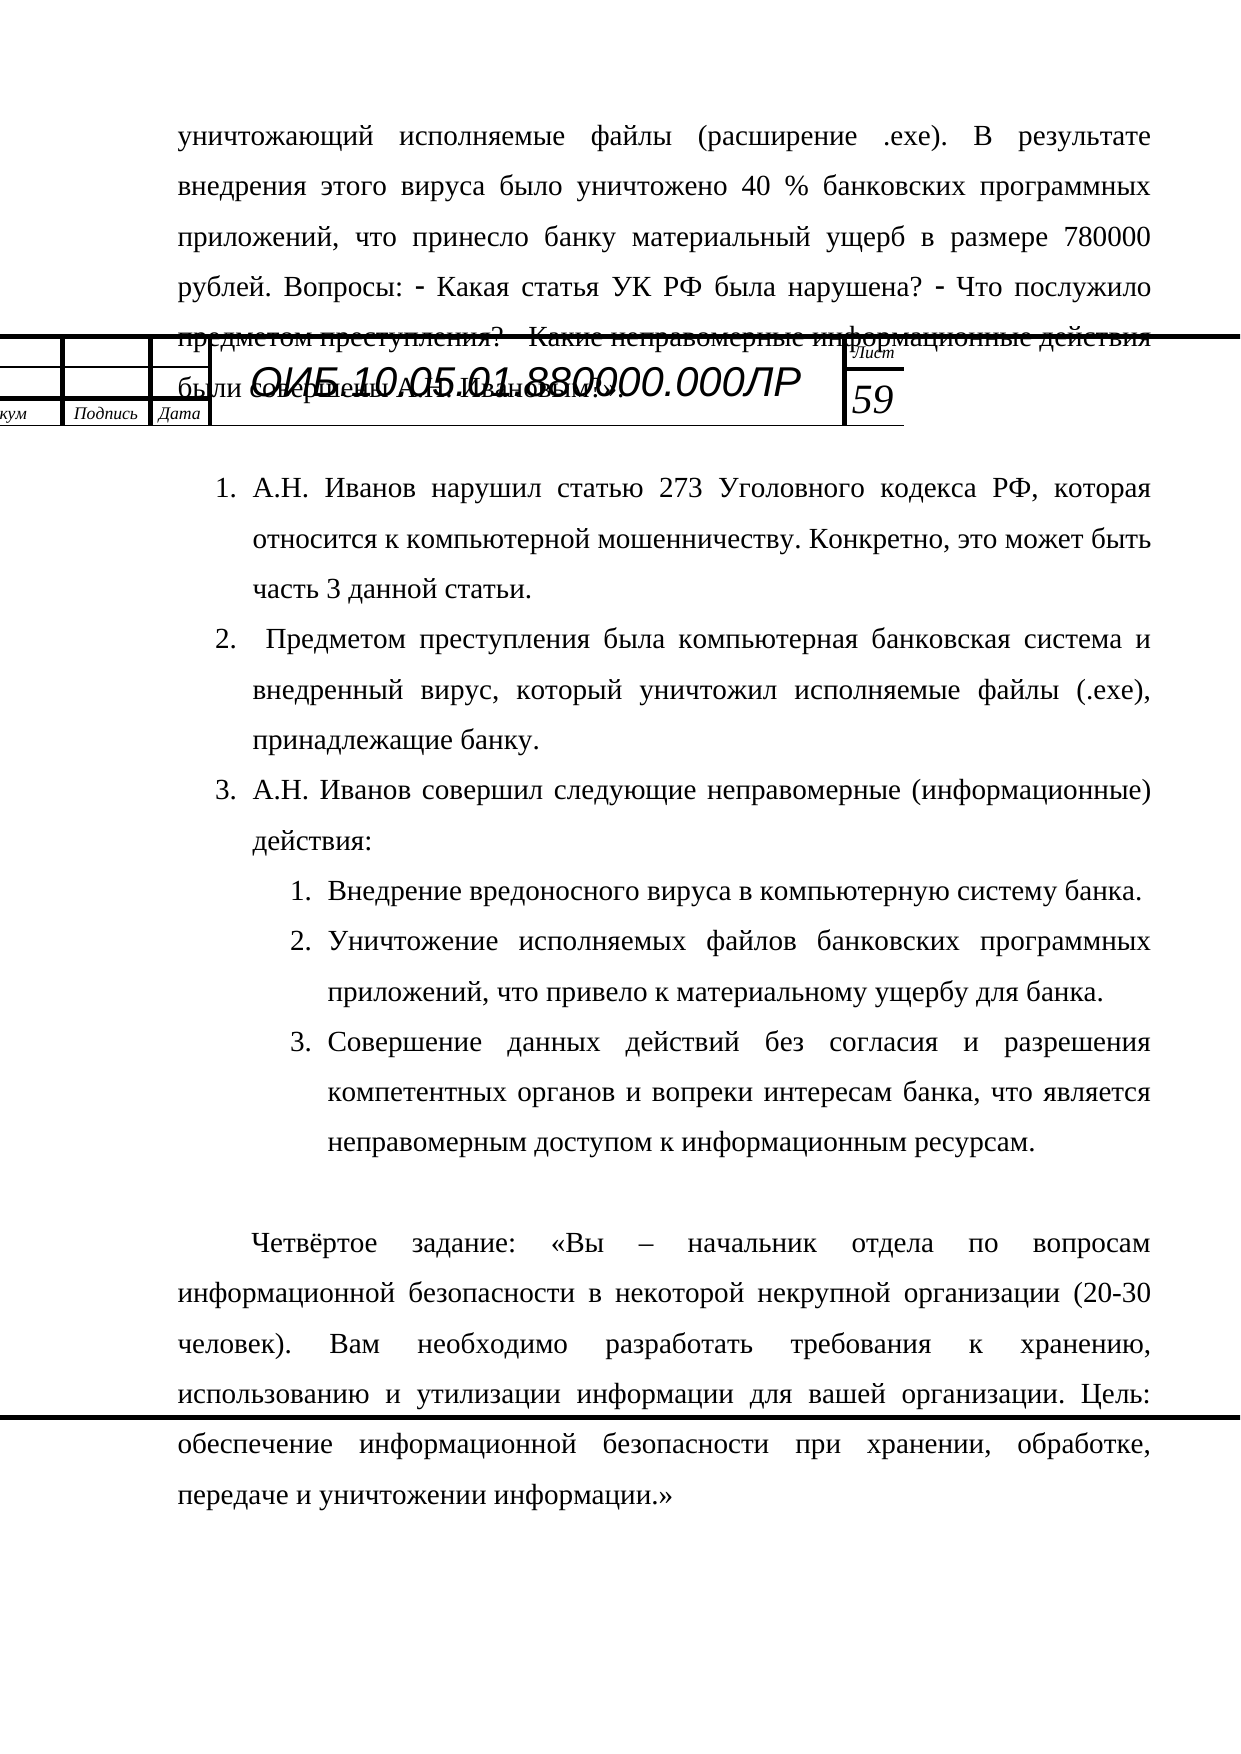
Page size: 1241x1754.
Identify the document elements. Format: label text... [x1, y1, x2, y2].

list Совершение данных действий без согласия и разрешения компетентных органов и вопреки интересам банка, что является неправомерным доступом к информационным ресурсам. [290, 1024, 1152, 1158]
list А.Н. Иванов совершил следующие неправомерные (информационные) действия: [215, 772, 1152, 856]
list Предметом преступления была компьютерная банковская система и внедренный вирус, который уничтожил исполняемые файлы (.exe), принадлежащие банку. [215, 621, 1152, 756]
list Уничтожение исполняемых файлов банковских программных приложений, что привело к материальному ущербу для банка. [290, 923, 1152, 1007]
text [177, 118, 1152, 403]
list Внедрение вредоносного вируса в компьютерную систему банка. [290, 873, 1152, 907]
text Четвёртое задание: «Вы – начальник отдела по вопросам информационной безопасности в некоторой некрупной организации (20-30 человек). Вам необходимо разработать требования к хранению, использованию и утилизации информации для вашей организации. Цель: обеспечение информационной безопасности при хранении, обработке, передаче и уничтожении информации.» [177, 1225, 1152, 1510]
list А.Н. Иванов нарушил статью 273 Уголовного кодекса РФ, которая относится к компьютерной мошенничеству. Конкретно, это может быть часть 3 данной статьи. [215, 471, 1152, 605]
